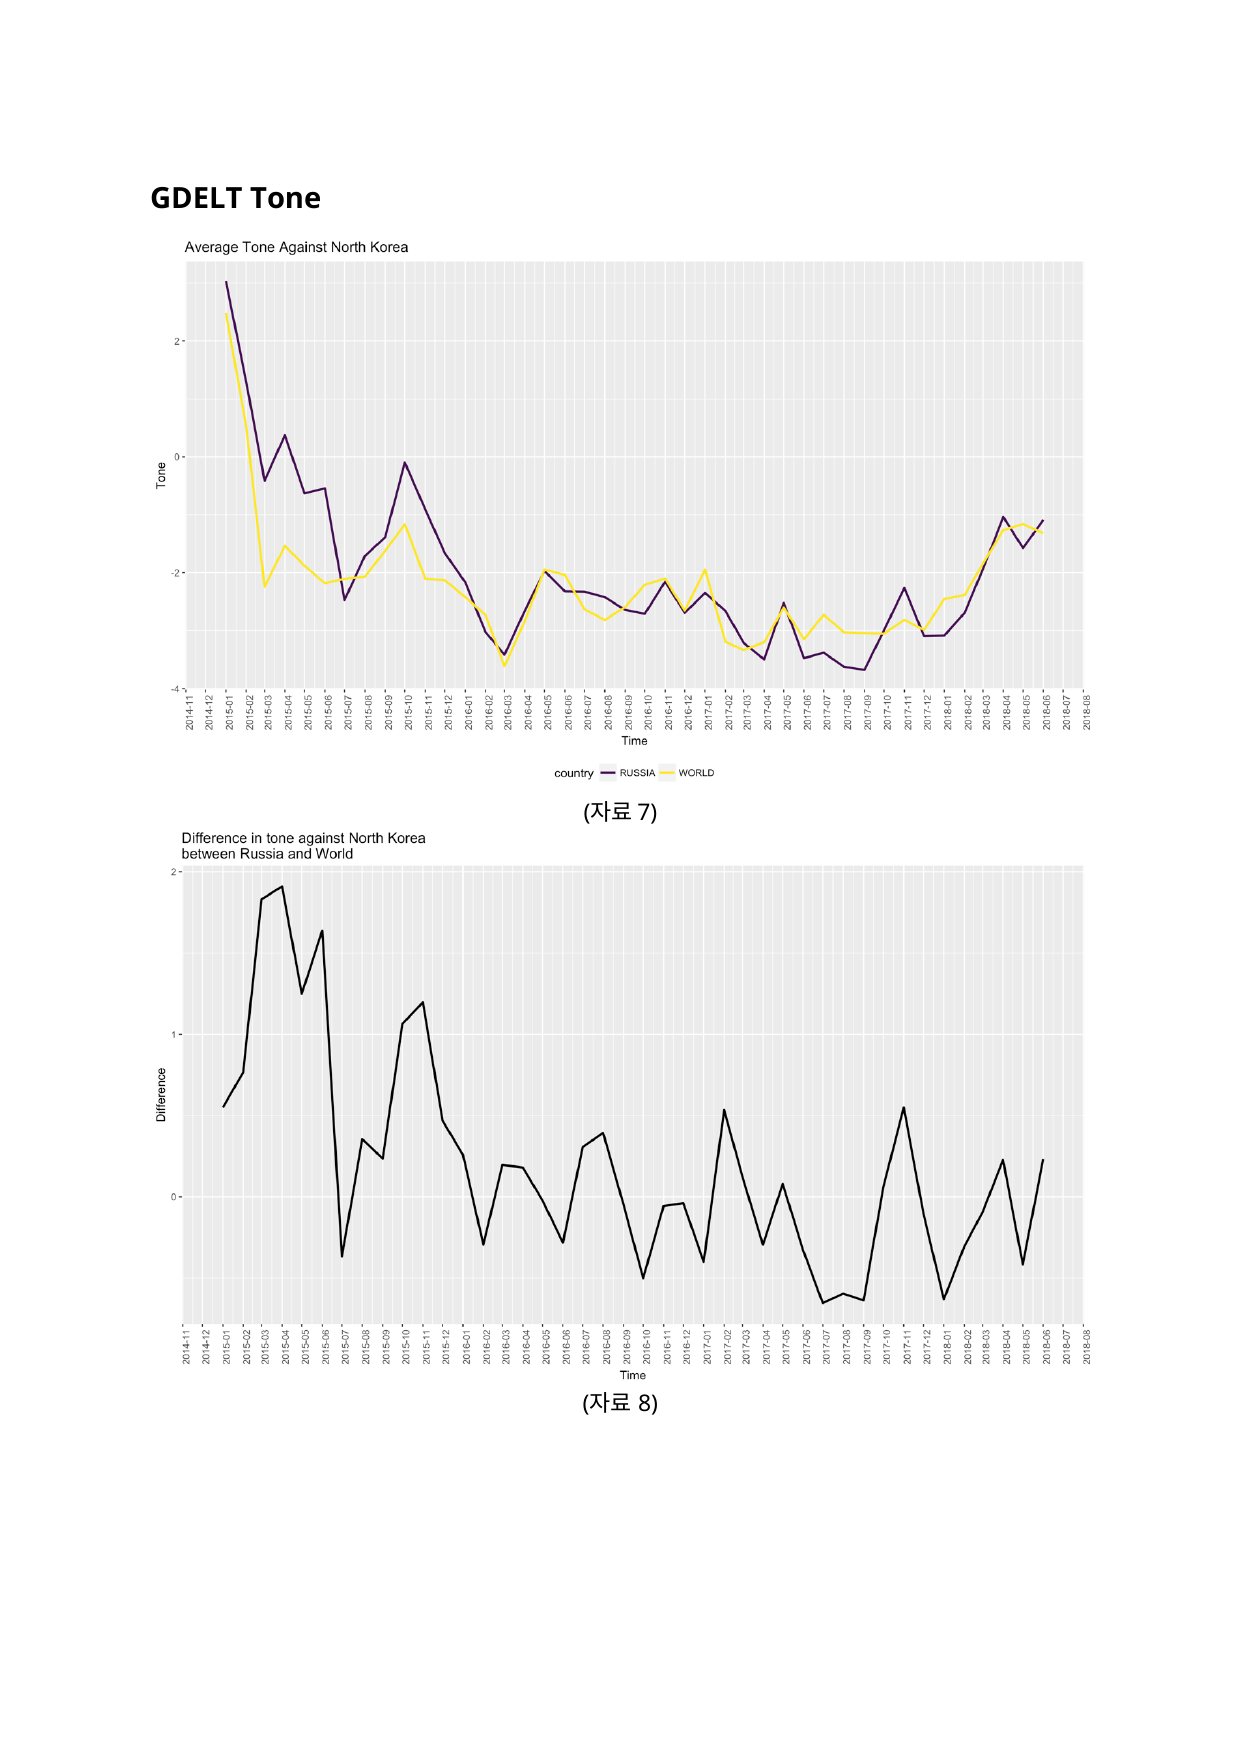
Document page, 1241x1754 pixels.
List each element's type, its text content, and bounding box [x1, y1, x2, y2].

text (자료 8) [150, 1385, 1090, 1418]
subtitle GDELT Tone [150, 177, 1090, 217]
picture [150, 826, 1090, 1385]
text (자료7) [150, 794, 1090, 826]
picture [150, 235, 1090, 794]
